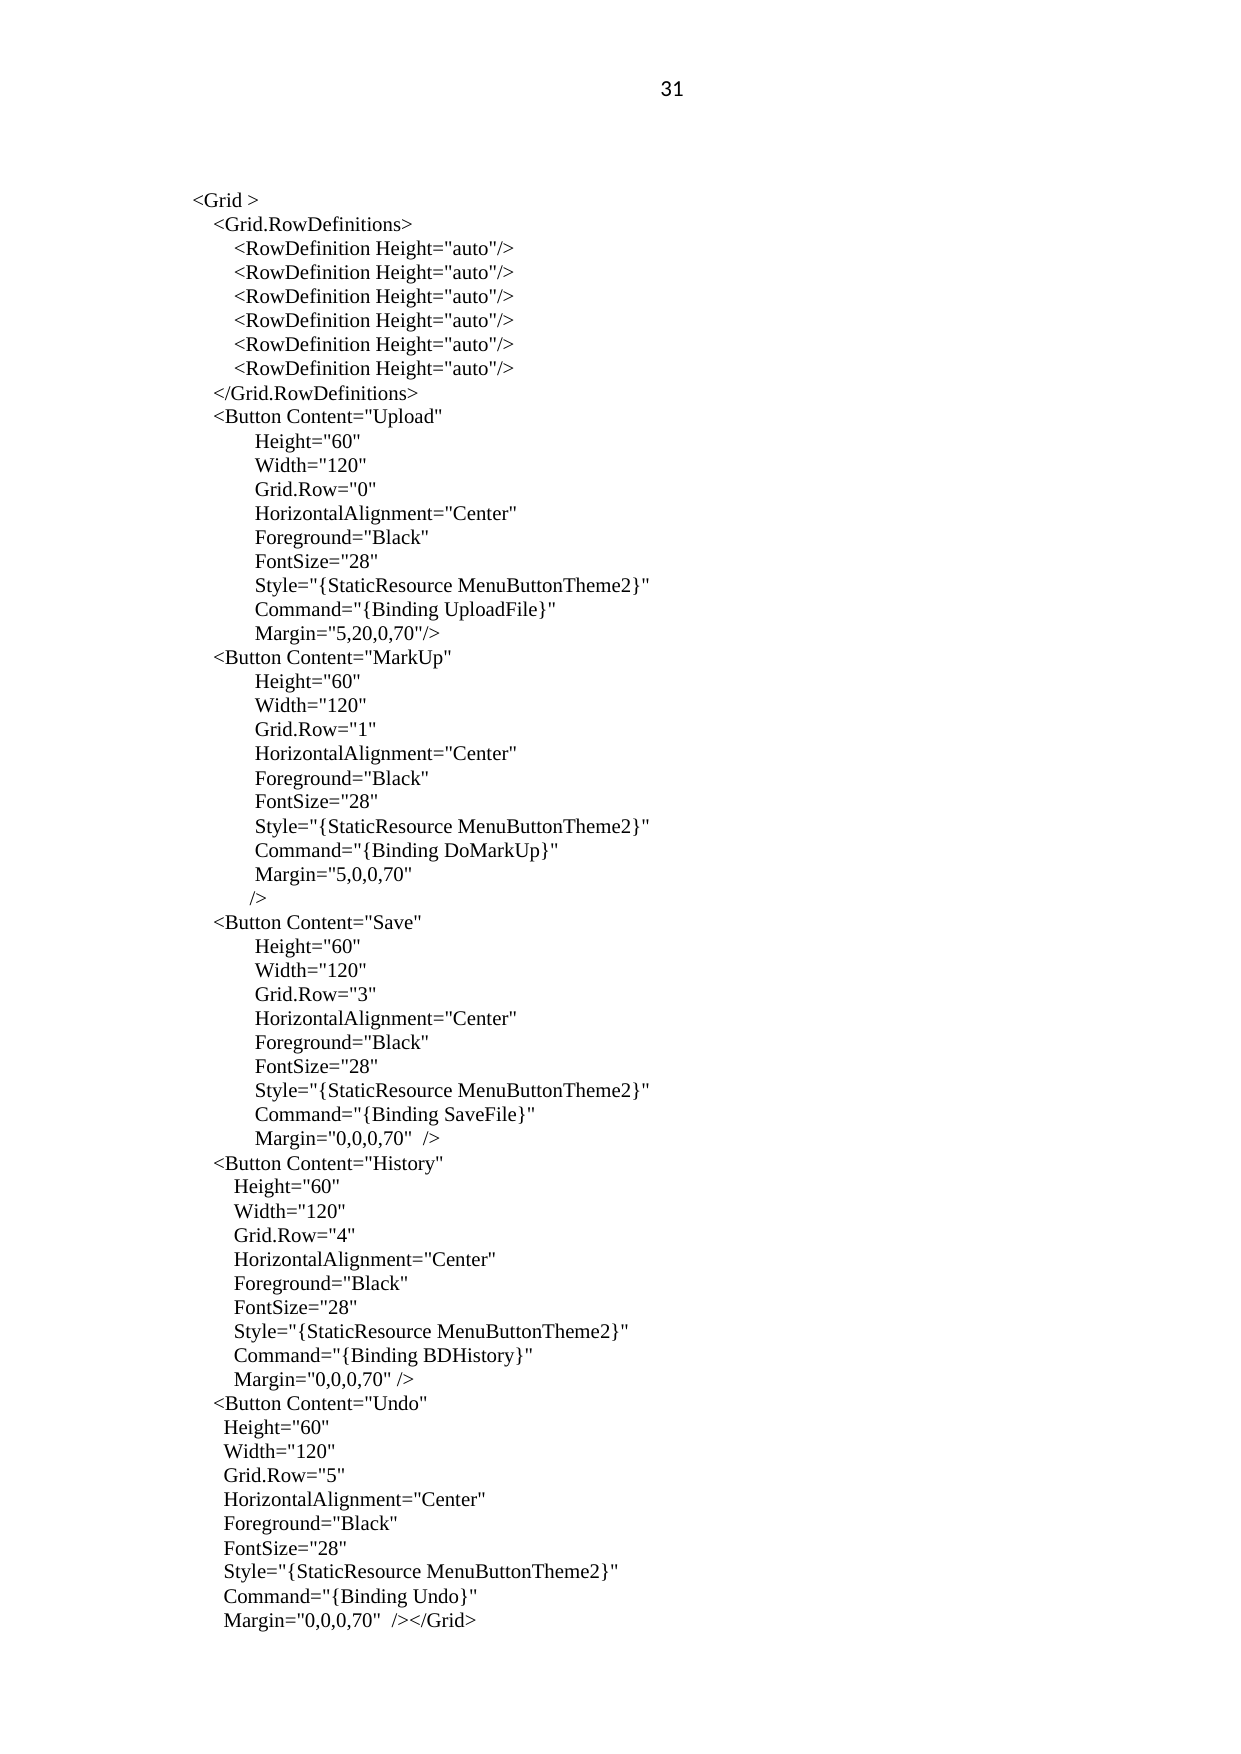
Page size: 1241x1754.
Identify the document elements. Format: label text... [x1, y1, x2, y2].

text Grid.Row="4" [192, 1223, 1152, 1247]
text Margin="0,0,0,70" /> [192, 1367, 1152, 1391]
text <RowDefinition Height="auto"/> [192, 356, 1152, 380]
text Foreground="Black" [192, 1271, 1152, 1295]
text /> [192, 886, 1152, 910]
text Margin="0,0,0,70" /></Grid> [192, 1608, 1152, 1632]
text <RowDefinition Height="auto"/> [192, 308, 1152, 332]
text <RowDefinition Height="auto"/> [192, 236, 1152, 260]
text HorizontalAlignment="Center" [192, 1247, 1152, 1271]
text FontSize="28" [192, 1295, 1152, 1319]
text <Grid > [192, 188, 1152, 212]
text Foreground="Black" [192, 1030, 1152, 1054]
text Grid.Row="0" [192, 477, 1152, 501]
text Width="120" [192, 1439, 1152, 1463]
text <RowDefinition Height="auto"/> [192, 284, 1152, 308]
text Grid.Row="5" [192, 1463, 1152, 1487]
text HorizontalAlignment="Center" [192, 1487, 1152, 1511]
text Style="{StaticResource MenuButtonTheme2}" [192, 1078, 1152, 1102]
text Height="60" [192, 934, 1152, 958]
text HorizontalAlignment="Center" [192, 741, 1152, 765]
text Margin="5,20,0,70"/> [192, 621, 1152, 645]
text Margin="0,0,0,70" /> [192, 1126, 1152, 1150]
text <RowDefinition Height="auto"/> [192, 260, 1152, 284]
text Width="120" [192, 958, 1152, 982]
text Width="120" [192, 693, 1152, 717]
text Width="120" [192, 1198, 1152, 1223]
text FontSize="28" [192, 1535, 1152, 1559]
text Foreground="Black" [192, 765, 1152, 789]
text <Button Content="Undo" [192, 1391, 1152, 1415]
text FontSize="28" [192, 789, 1152, 813]
text Style="{StaticResource MenuButtonTheme2}" [192, 1319, 1152, 1343]
text Height="60" [192, 669, 1152, 693]
text <Button Content="MarkUp" [192, 645, 1152, 669]
text Command="{Binding BDHistory}" [192, 1343, 1152, 1367]
text FontSize="28" [192, 549, 1152, 573]
text HorizontalAlignment="Center" [192, 501, 1152, 525]
text <RowDefinition Height="auto"/> [192, 332, 1152, 356]
text Command="{Binding DoMarkUp}" [192, 838, 1152, 862]
text Command="{Binding Undo}" [192, 1583, 1152, 1608]
text </Grid.RowDefinitions> [192, 380, 1152, 404]
text Style="{StaticResource MenuButtonTheme2}" [192, 1559, 1152, 1583]
text <Button Content="History" [192, 1150, 1152, 1174]
text Grid.Row="3" [192, 982, 1152, 1006]
text FontSize="28" [192, 1054, 1152, 1078]
text Grid.Row="1" [192, 717, 1152, 741]
text Style="{StaticResource MenuButtonTheme2}" [192, 573, 1152, 597]
text Height="60" [192, 428, 1152, 453]
text <Grid.RowDefinitions> [192, 212, 1152, 236]
text Command="{Binding UploadFile}" [192, 597, 1152, 621]
text Height="60" [192, 1174, 1152, 1198]
text HorizontalAlignment="Center" [192, 1006, 1152, 1030]
text Foreground="Black" [192, 525, 1152, 549]
text Command="{Binding SaveFile}" [192, 1102, 1152, 1126]
text Height="60" [192, 1415, 1152, 1439]
text Width="120" [192, 453, 1152, 477]
text <Button Content="Upload" [192, 404, 1152, 428]
text Foreground="Black" [192, 1511, 1152, 1535]
text <Button Content="Save" [192, 910, 1152, 934]
text Margin="5,0,0,70" [192, 862, 1152, 886]
text Style="{StaticResource MenuButtonTheme2}" [192, 813, 1152, 838]
